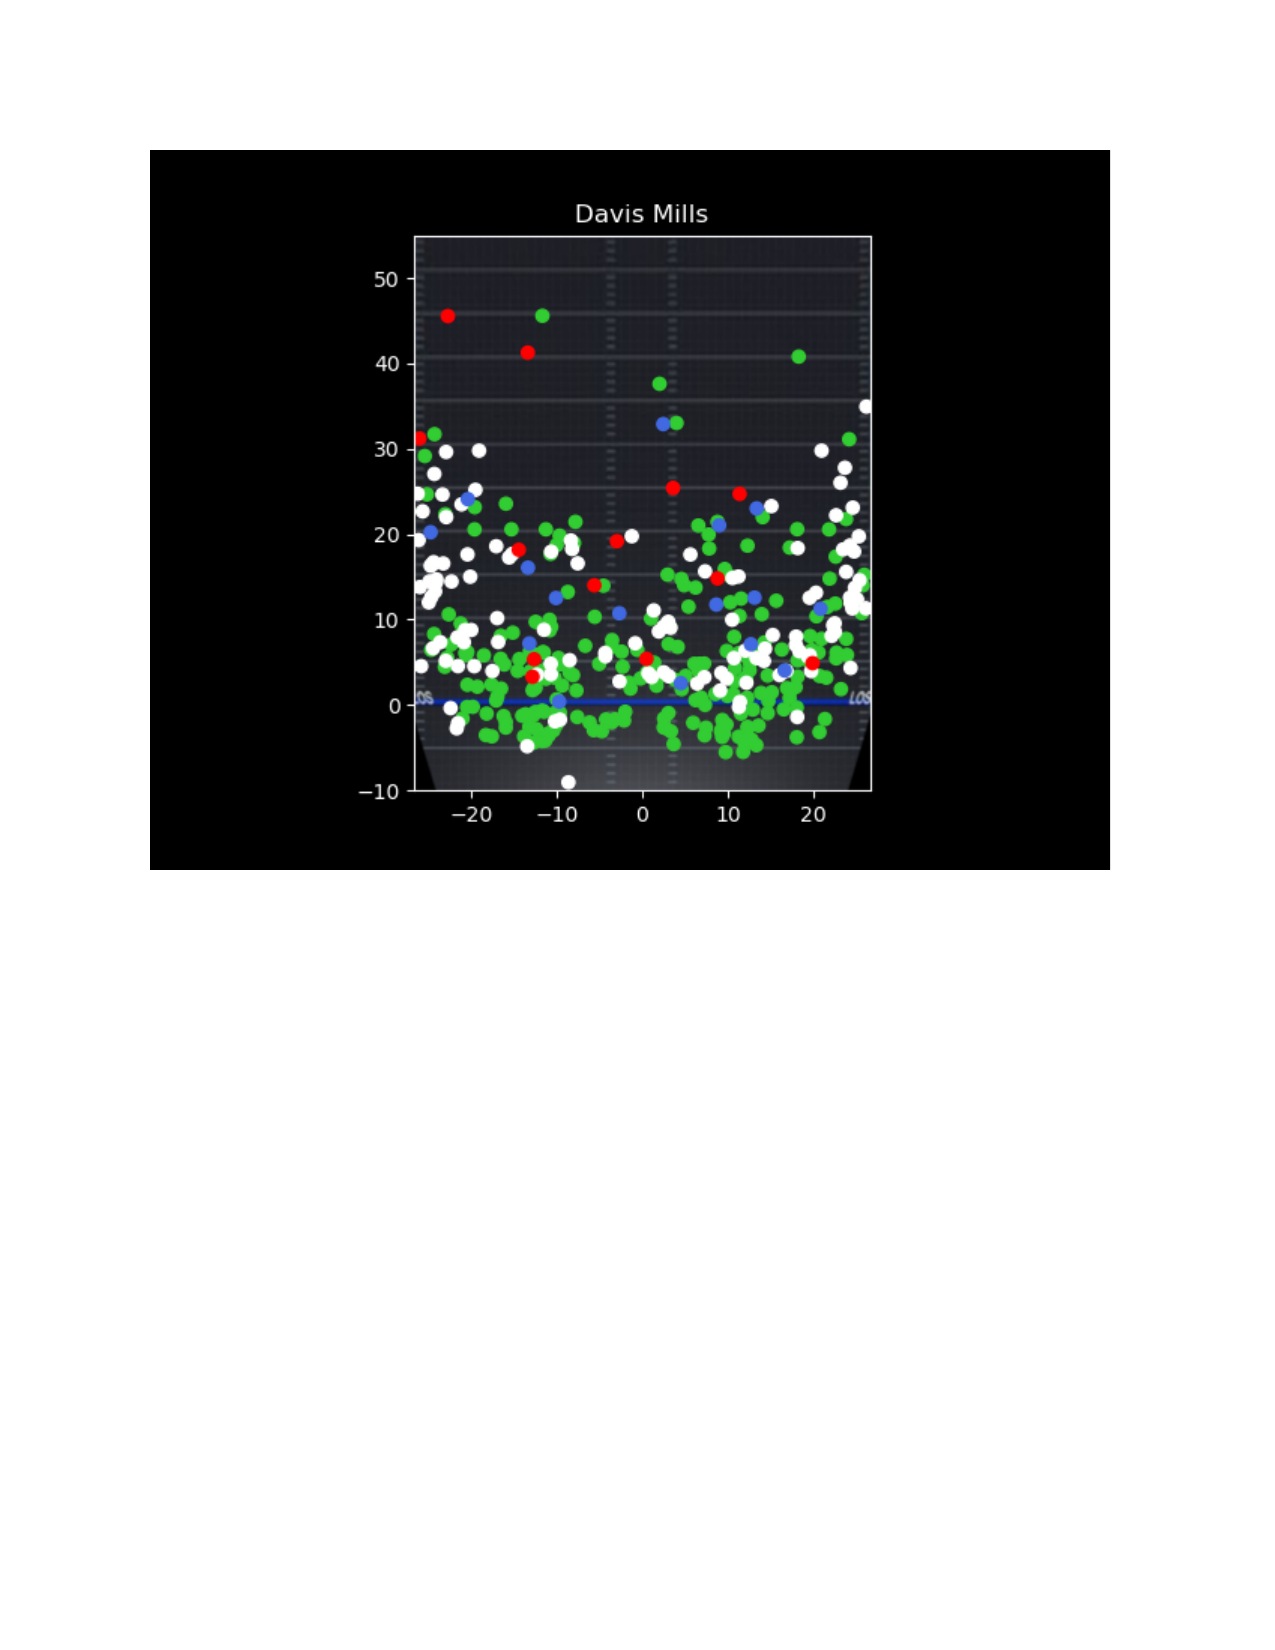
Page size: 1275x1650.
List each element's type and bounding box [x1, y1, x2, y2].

picture [150, 150, 1110, 870]
